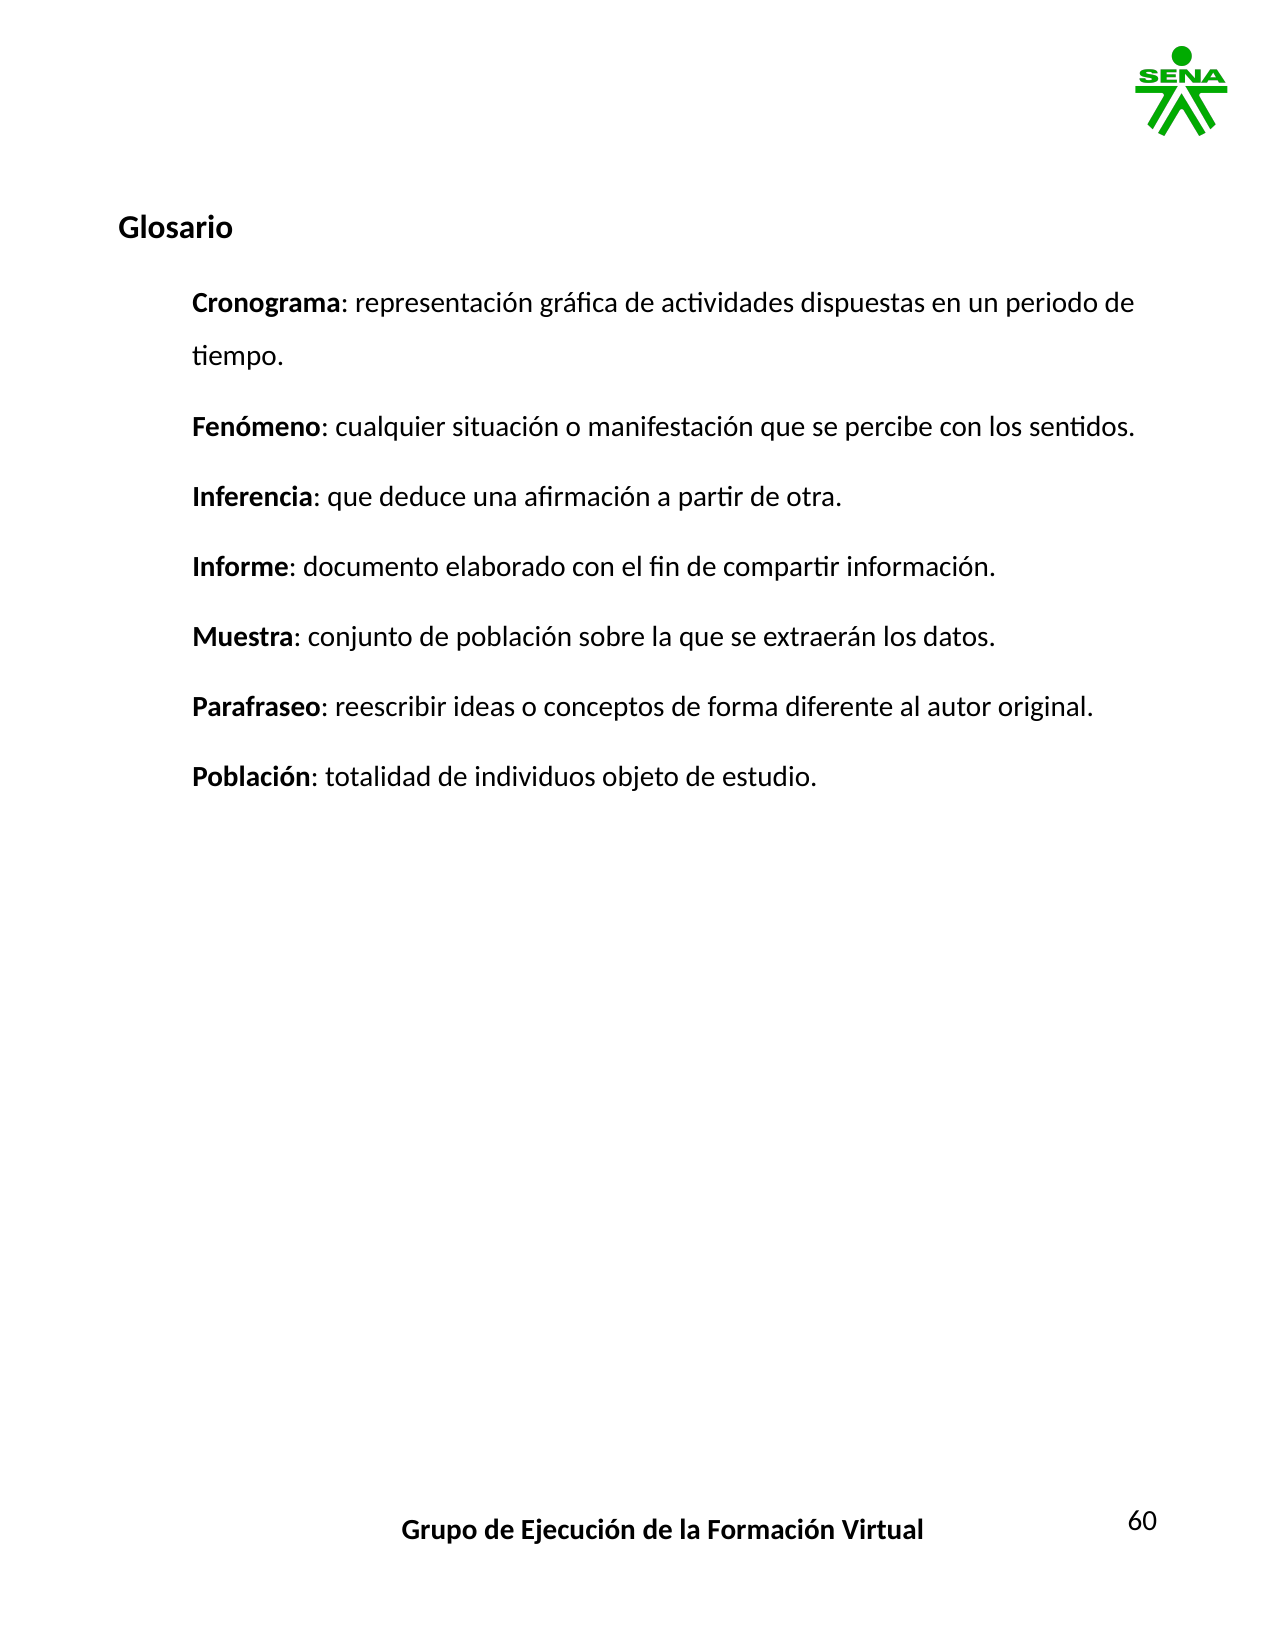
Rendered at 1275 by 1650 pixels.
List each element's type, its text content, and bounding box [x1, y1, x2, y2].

text Glosario [118, 206, 1157, 247]
picture [1135, 46, 1228, 136]
text Inferencia: que deduce una afirmación a partir de otra. [118, 478, 1157, 513]
text Muestra: conjunto de población sobre la que se extraerán los datos. [118, 618, 1157, 653]
text Cronograma: representación gráfica de actividades dispuestas en un periodo de tiempo. [192, 284, 1157, 373]
text Fenómeno: cualquier situación o manifestación que se percibe con los sentidos. [118, 408, 1157, 443]
text Informe: documento elaborado con el fin de compartir información. [118, 548, 1157, 583]
text Población: totalidad de individuos objeto de estudio. [118, 758, 1157, 794]
text Parafraseo: reescribir ideas o conceptos de forma diferente al autor original. [118, 688, 1157, 724]
